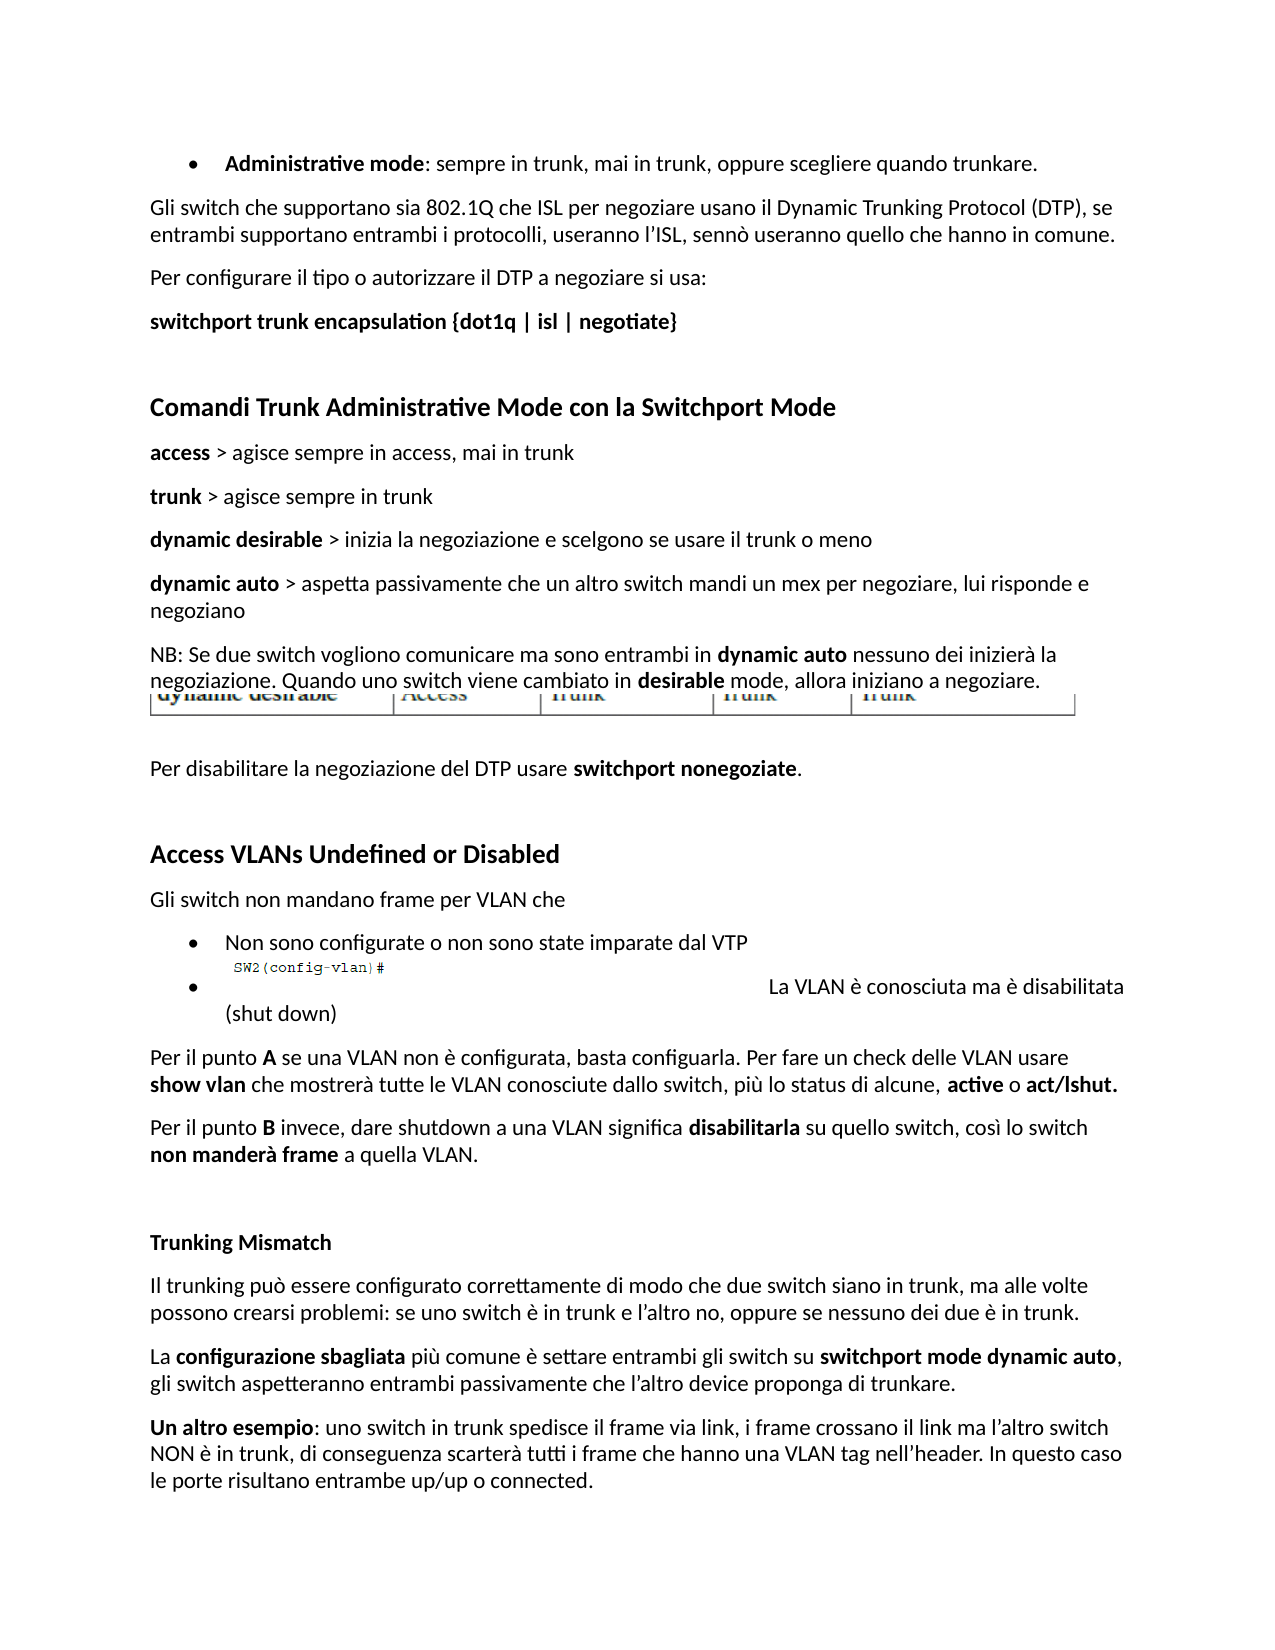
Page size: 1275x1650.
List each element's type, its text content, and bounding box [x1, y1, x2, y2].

text Trunking Mismatch [150, 1228, 1125, 1255]
text La configurazione sbagliata più comune è settare entrambi gli switch su switchport mode dynamic auto, gli switch aspetteranno entrambi passivamente che l’altro device proponga di trunkare. [150, 1343, 1125, 1397]
text dynamic auto > aspetta passivamente che un altro switch mandi un mex per negoziare, lui risponde e negoziano [150, 570, 1125, 624]
list Administrative mode: sempre in trunk, mai in trunk, oppure scegliere quando trunkare. [187, 150, 1125, 177]
list Non sono configurate o non sono state imparate dal VTP [187, 929, 1125, 956]
text Gli switch non mandano frame per VLAN che [150, 886, 1125, 913]
text Per configurare il tipo o autorizzare il DTP a negoziare si usa: [150, 264, 1125, 291]
text Gli switch che supportano sia 802.1Q che ISL per negoziare usano il Dynamic Trunking Protocol (DTP), se entrambi supportano entrambi i protocolli, useranno l’ISL, sennò useranno quello che hanno in comune. [150, 194, 1125, 248]
text Un altro esempio: uno switch in trunk spedisce il frame via link, i frame crossano il link ma l’altro switch NON è in trunk, di conseguenza scarterà tutti i frame che hanno una VLAN tag nell’header. In questo caso le porte risultano entrambe up/up o connected. [150, 1413, 1125, 1494]
text trunk > agisce sempre in trunk [150, 482, 1125, 509]
text Per disabilitare la negoziazione del DTP usare switchport nonegoziate. [150, 755, 1125, 782]
text access > agisce sempre in access, mai in trunk [150, 439, 1125, 466]
text NB: Se due switch vogliono comunicare ma sono entrambi in dynamic auto nessuno dei inizierà la negoziazione. Quando uno switch viene cambiato in desirable mode, allora iniziano a negoziare. [150, 640, 1125, 694]
text Access VLANs Undefined or Disabled [150, 842, 1125, 869]
list La VLAN è conosciuta ma è disabilitata (shut down) [187, 973, 1125, 1027]
text Comandi Trunk Administrative Mode con la Switchport Mode [150, 395, 1125, 422]
text Per il punto A se una VLAN non è configurata, basta configuarla. Per fare un check delle VLAN usare show vlan che mostrerà tutte le VLAN conosciute dallo switch, più lo status di alcune, active o act/lshut. [150, 1043, 1125, 1097]
text Il trunking può essere configurato correttamente di modo che due switch siano in trunk, ma alle volte possono crearsi problemi: se uno switch è in trunk e l’altro no, oppure se nessuno dei due è in trunk. [150, 1272, 1125, 1326]
text switchport trunk encapsulation {dot1q | isl | negotiate} [150, 308, 1125, 335]
text Per il punto B invece, dare shutdown a una VLAN significa disabilitarla su quello switch, così lo switch non manderà frame a quella VLAN. [150, 1114, 1125, 1168]
text dynamic desirable > inizia la negoziazione e scelgono se usare il trunk o meno [150, 526, 1125, 553]
